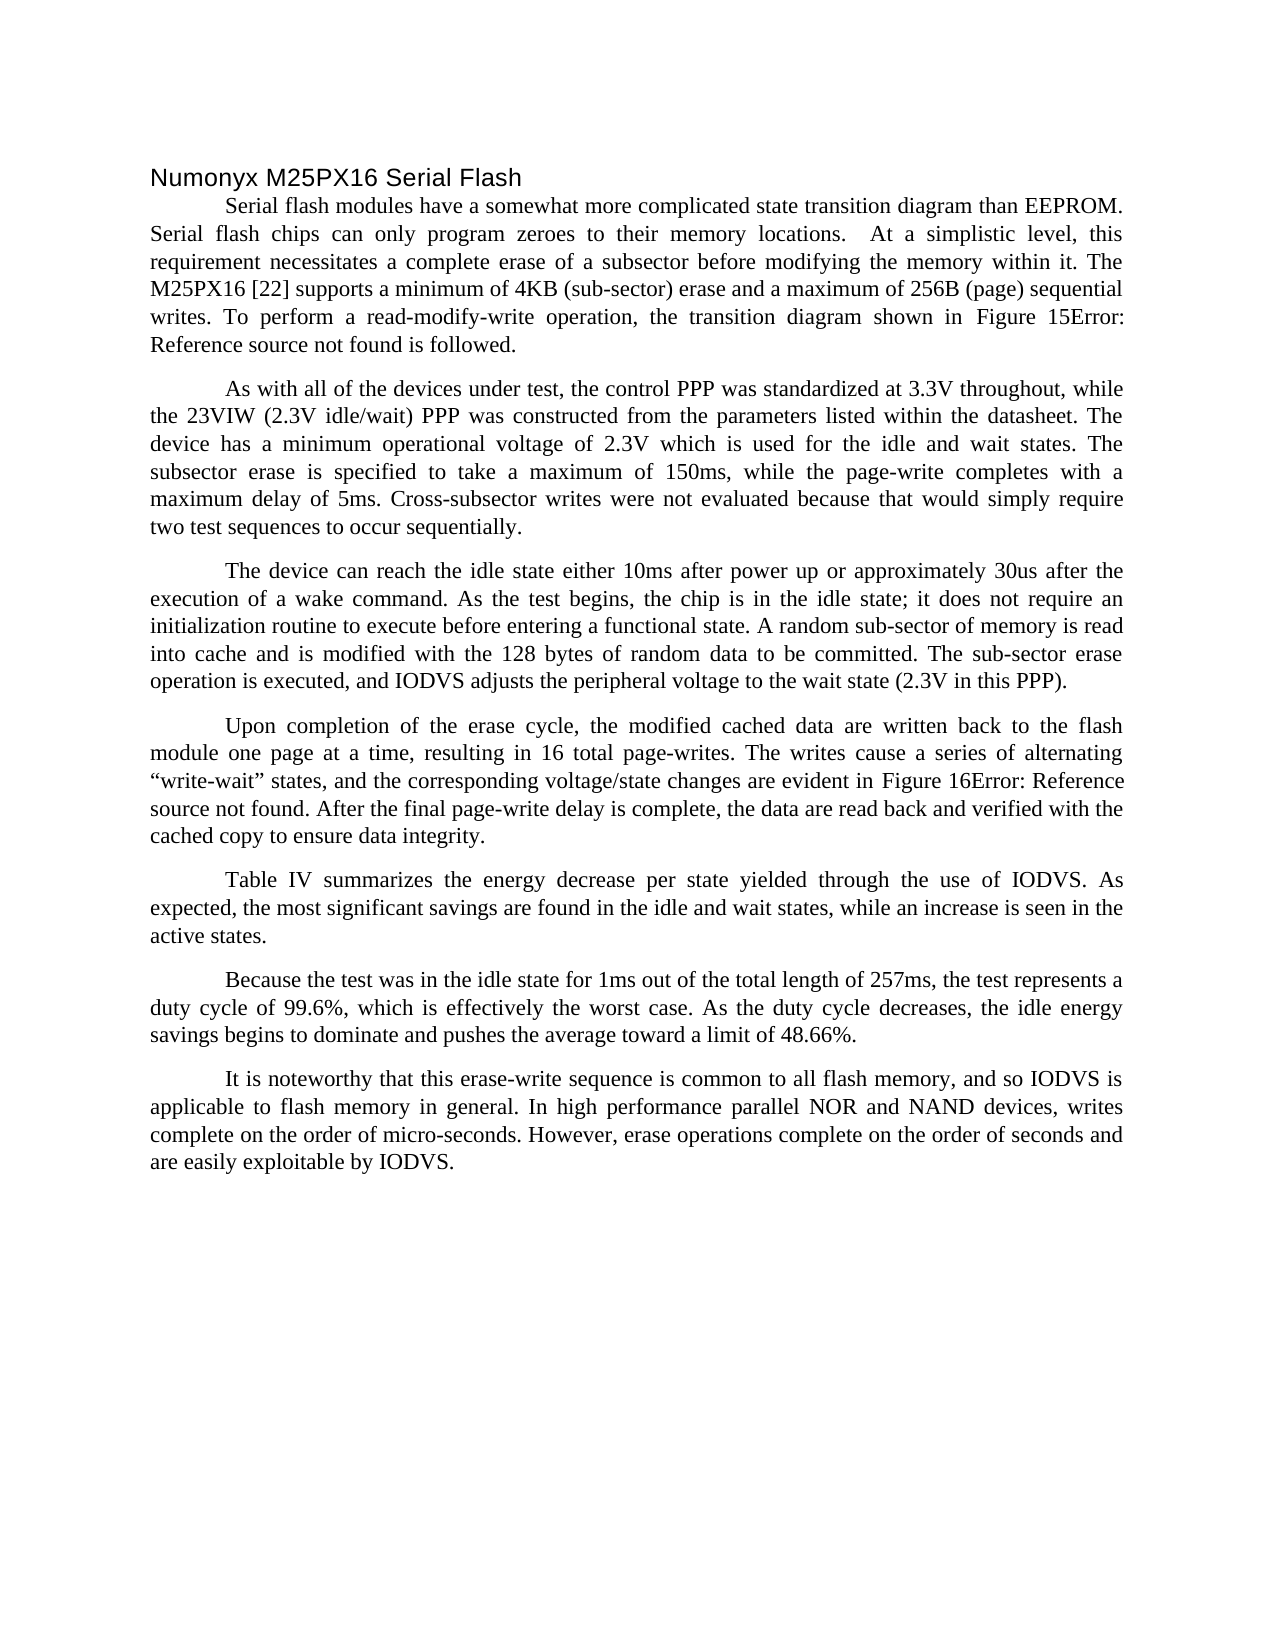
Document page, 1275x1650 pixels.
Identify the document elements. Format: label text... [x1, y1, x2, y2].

text As with all of the devices under test, the control PPP was standardized at 3.3V throughout, while the 23VIW (2.3V idle/wait) PPP was constructed from the parameters listed within the datasheet. The device has a minimum operational voltage of 2.3V which is used for the idle and wait states. The subsector erase is specified to take a maximum of 150ms, while the page-write completes with a maximum delay of 5ms. Cross-subsector writes were not evaluated because that would simply require two test sequences to occur sequentially. [150, 375, 1125, 539]
text Because the test was in the idle state for 1ms out of the total length of 257ms, the test represents a duty cycle of 99.6%, which is effectively the worst case. As the duty cycle decreases, the idle energy savings begins to dominate and pushes the average toward a limit of 48.66%. [150, 966, 1125, 1048]
subtitle Numonyx M25PX16 Serial Flash [150, 162, 1125, 191]
text Table IV summarizes the energy decrease per state yielded through the use of IODVS. As expected, the most significant savings are found in the idle and wait states, while an increase is seen in the active states. [150, 867, 1125, 948]
text Serial flash modules have a somewhat more complicated state transition diagram than EEPROM. Serial flash chips can only program zeroes to their memory locations. At a simplistic level, this requirement necessitates a complete erase of a subsector before modifying the memory within it. The M25PX16 supports a minimum of 4KB (sub-sector) erase and a maximum of 256B (page) sequential writes. To perform a read-modify-write operation, the transition diagram shown in Figure 15Error! Reference source not found. is followed. [150, 193, 1125, 357]
text The device can reach the idle state either 10ms after power up or approximately 30us after the execution of a wake command. As the test begins, the chip is in the idle state; it does not require an initialization routine to execute before entering a functional state. A random sub-sector of memory is read into cache and is modified with the 128 bytes of random data to be committed. The sub-sector erase operation is executed, and IODVS adjusts the peripheral voltage to the wait state (2.3V in this PPP). [150, 557, 1125, 694]
text It is noteworthy that this erase-write sequence is common to all flash memory, and so IODVS is applicable to flash memory in general. In high performance parallel NOR and NAND devices, writes complete on the order of micro-seconds. However, erase operations complete on the order of seconds and are easily exploitable by IODVS. [150, 1066, 1125, 1175]
